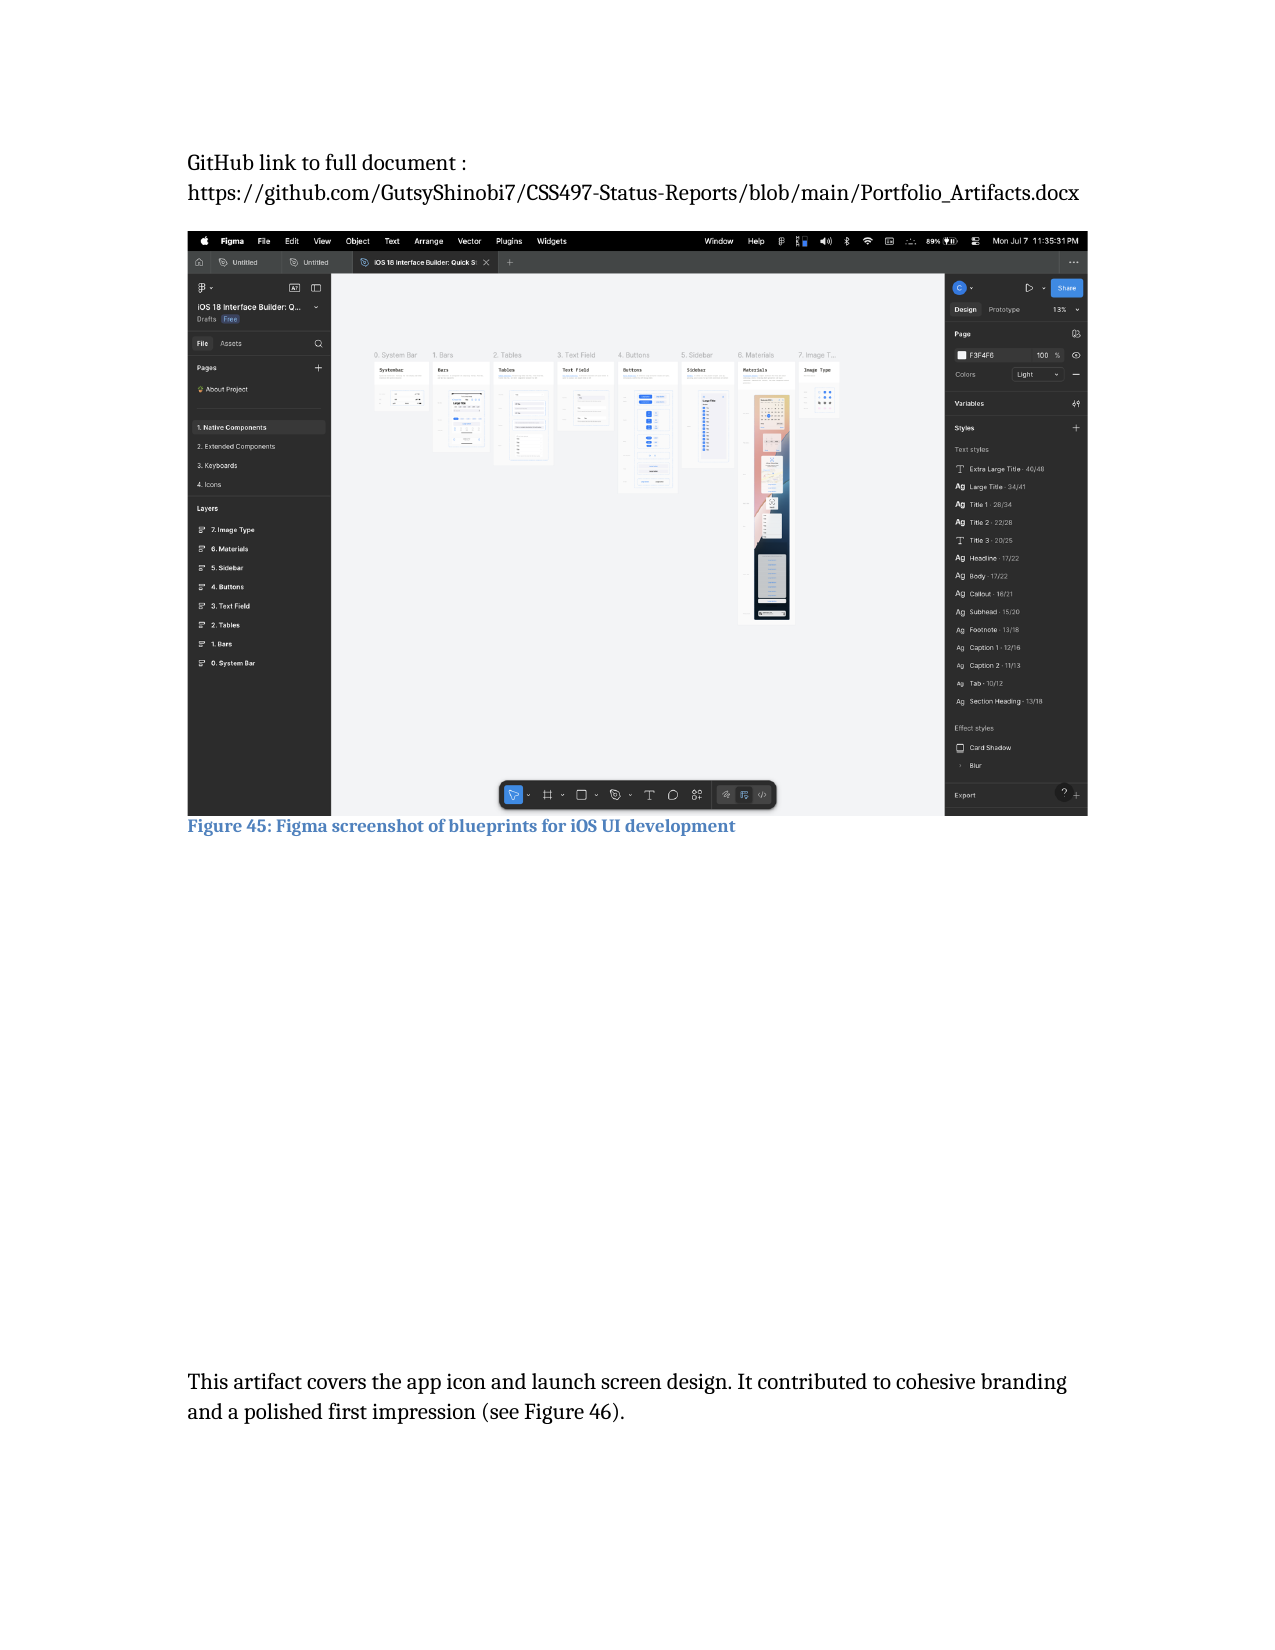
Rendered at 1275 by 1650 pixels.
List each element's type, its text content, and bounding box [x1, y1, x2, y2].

text Figure 45: Figma screenshot of blueprints for iOS UI development [187, 816, 1087, 837]
text This artifact covers the app icon and launch screen design. It contributed to cohesive branding and a polished first impression (see Figure 46). [187, 1368, 1087, 1425]
picture [187, 231, 1088, 816]
text GitHub link to full document : https://github.com/GutsyShinobi7/CSS497-Status-Reports/blob/main/Portfolio_Artifacts.docx [187, 150, 1087, 207]
